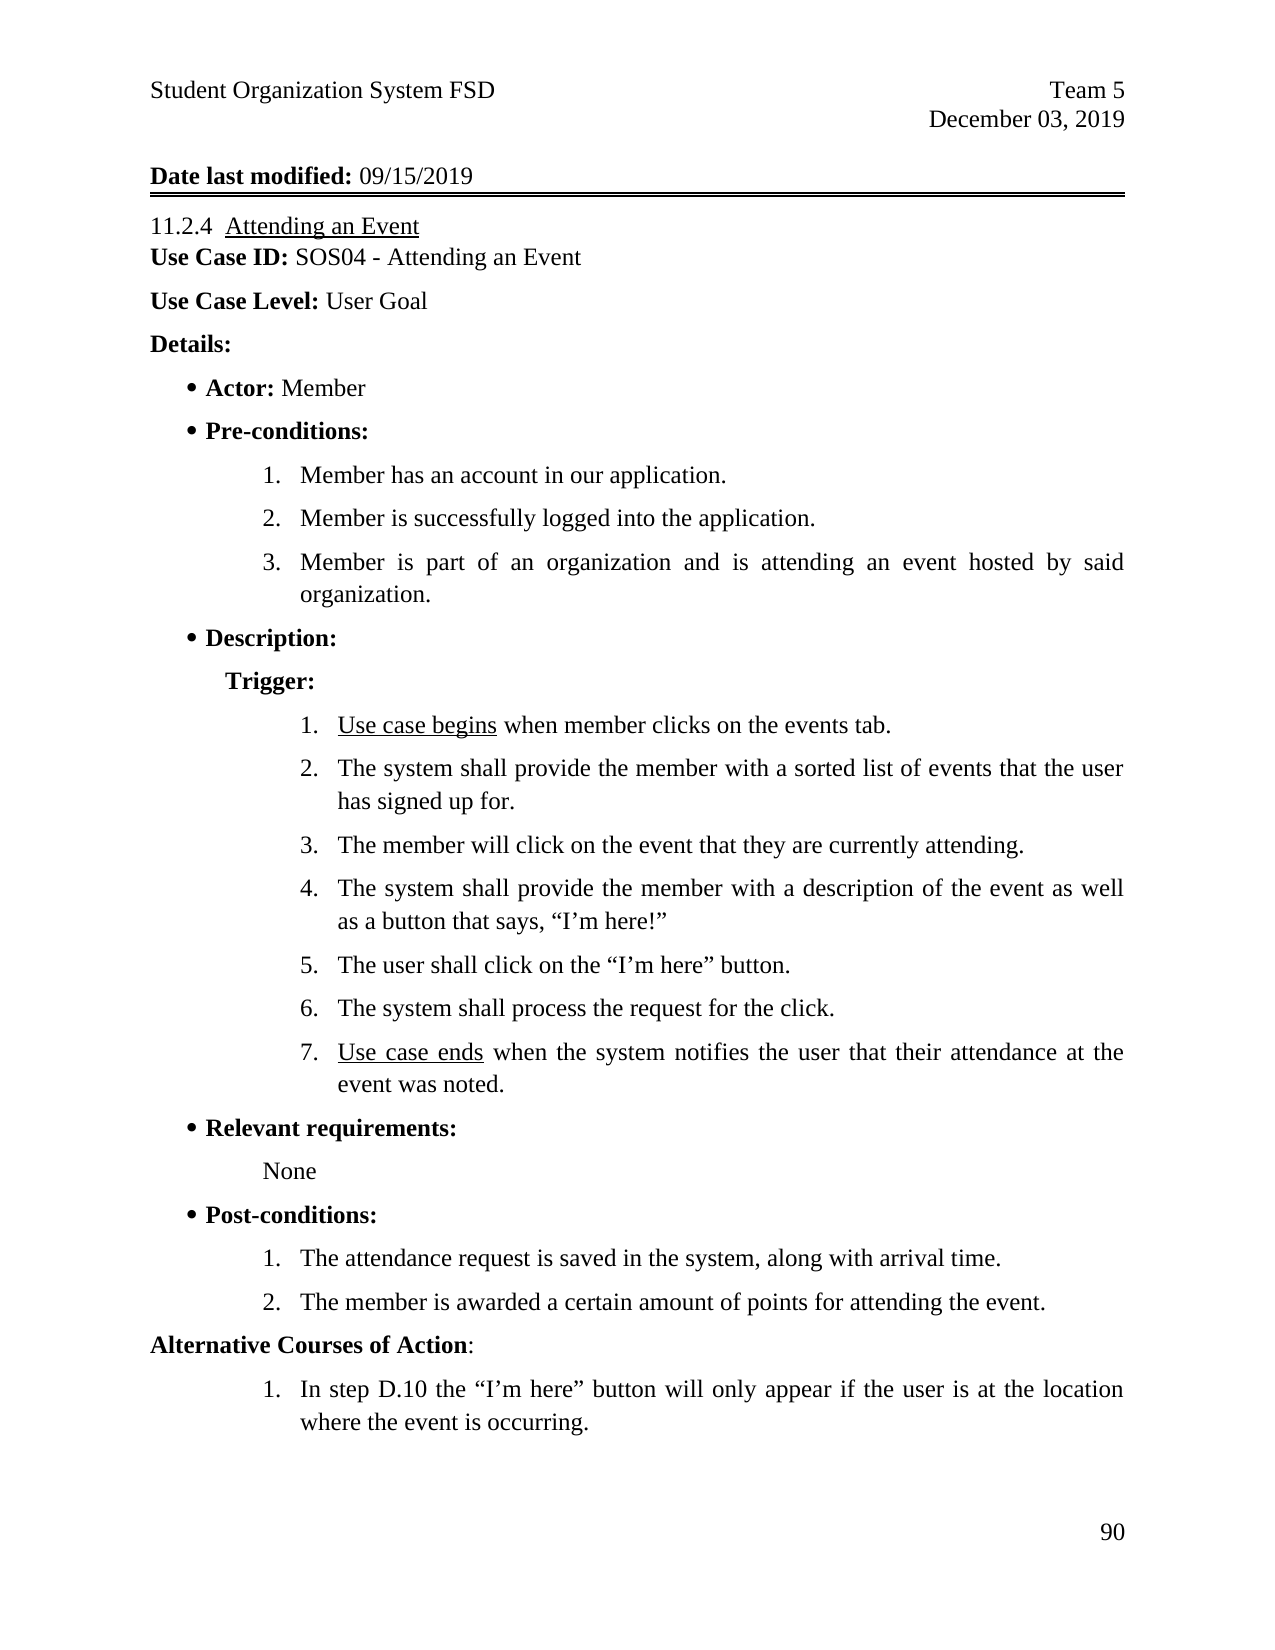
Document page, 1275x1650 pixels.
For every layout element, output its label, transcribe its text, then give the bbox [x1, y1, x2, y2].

list Member has an account in our application. [262, 460, 1125, 488]
text Details: [150, 329, 1125, 358]
list Post-conditions: [187, 1200, 1125, 1229]
list In step D.10 the “I’m here” button will only appear if the user is at the location where the event is occurring. [262, 1374, 1125, 1435]
list The system shall process the request for the click. [300, 993, 1125, 1022]
text Date last modified: 09/15/2019 [150, 161, 1125, 192]
list The system shall provide the member with a sorted list of events that the user has signed up for. [300, 753, 1125, 815]
list Pre-conditions: [187, 416, 1125, 445]
text None [225, 1156, 1125, 1185]
text Use Case ID: SOS04 - Attending an Event [150, 242, 1125, 271]
list Member is successfully logged into the application. [262, 503, 1125, 532]
list The member is awarded a certain amount of points for attending the event. [262, 1287, 1125, 1316]
subtitle Attending an Event [150, 211, 1125, 240]
list The member will click on the event that they are currently attending. [300, 830, 1125, 858]
list Use case ends when the system notifies the user that their attendance at the event was noted. [300, 1037, 1125, 1098]
list The user shall click on the “I’m here” button. [300, 950, 1125, 978]
list Actor: Member [187, 373, 1125, 402]
text Alternative Courses of Action: [150, 1330, 1125, 1359]
list Use case begins when member clicks on the events tab. [300, 710, 1125, 739]
text Use Case Level: User Goal [150, 286, 1125, 315]
list Member is part of an organization and is attending an event hosted by said organization. [262, 547, 1125, 608]
list Description: [187, 623, 1125, 652]
list The system shall provide the member with a description of the event as well as a button that says, “I’m here!” [300, 873, 1125, 935]
text Trigger: [225, 666, 1125, 695]
list The attendance request is saved in the system, along with arrival time. [262, 1243, 1125, 1272]
list Relevant requirements: [187, 1113, 1125, 1142]
